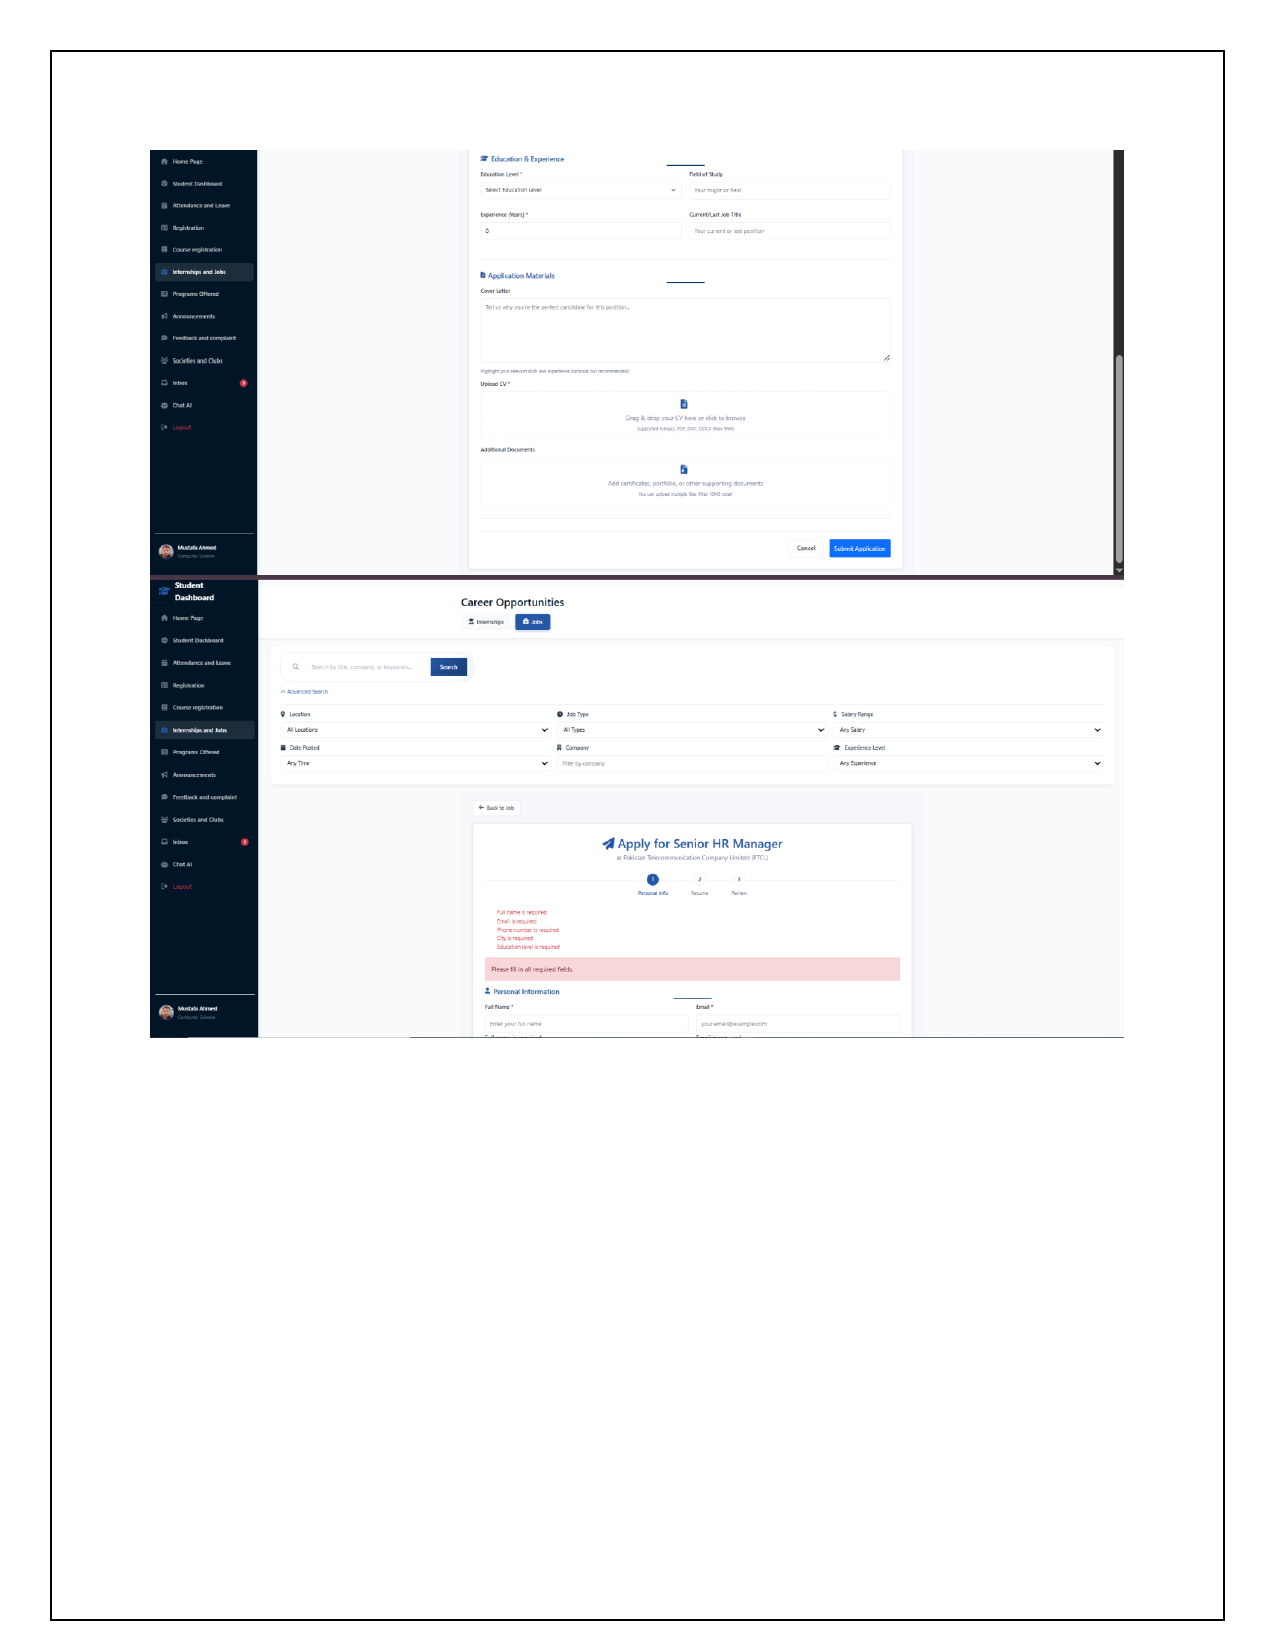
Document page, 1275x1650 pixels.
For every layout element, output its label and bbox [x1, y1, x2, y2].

picture [150, 150, 1124, 1038]
